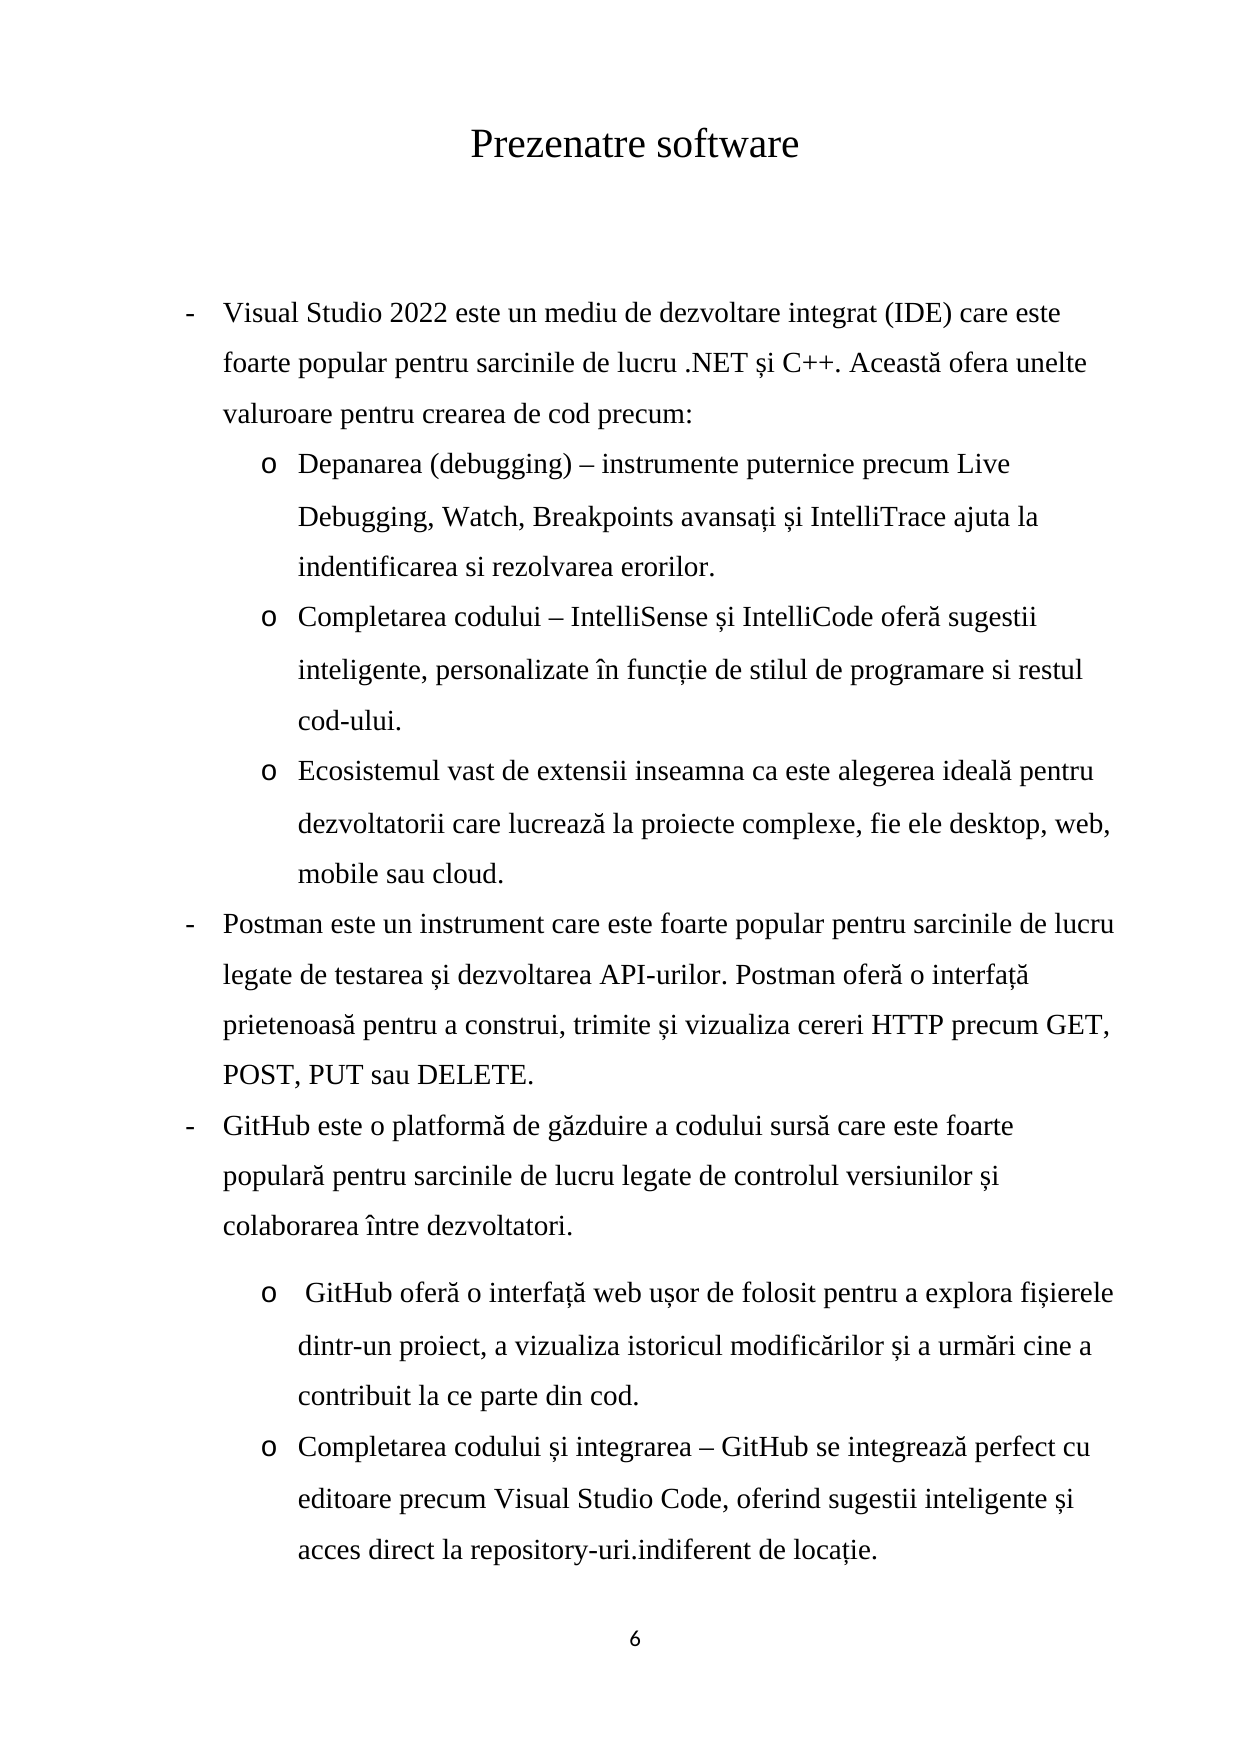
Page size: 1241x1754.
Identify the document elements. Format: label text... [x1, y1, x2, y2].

list Completarea codului – IntelliSense și IntelliCode oferă sugestii inteligente, personalizate în funcție de stilul de programare si restul cod-ului. [260, 599, 1122, 736]
text Prezenatre software [148, 118, 1122, 166]
list Postman este un instrument care este foarte popular pentru sarcinile de lucru legate de testarea și dezvoltarea API-urilor. Postman oferă o interfață prietenoasă pentru a construi, trimite și vizualiza cereri HTTP precum GET, POST, PUT sau DELETE. [185, 906, 1122, 1091]
list Depanarea (debugging) – instrumente puternice precum Live Debugging, Watch, Breakpoints avansați și IntelliTrace ajuta la indentificarea si rezolvarea erorilor. [260, 446, 1122, 583]
list Ecosistemul vast de extensii inseamna ca este alegerea ideală pentru dezvoltatorii care lucrează la proiecte complexe, fie ele desktop, web, mobile sau cloud. [260, 753, 1122, 890]
list GitHub oferă o interfață web ușor de folosit pentru a explora fișierele dintr-un proiect, a vizualiza istoricul modificărilor și a urmări cine a contribuit la ce parte din cod. [260, 1275, 1122, 1412]
list Visual Studio 2022 este un mediu de dezvoltare integrat (IDE) care este foarte popular pentru sarcinile de lucru .NET și C++. Această ofera unelte valuroare pentru crearea de cod precum: [185, 295, 1122, 429]
list GitHub este o platformă de găzduire a codului sursă care este foarte populară pentru sarcinile de lucru legate de controlul versiunilor și colaborarea între dezvoltatori. [185, 1108, 1122, 1242]
list Completarea codului și integrarea – GitHub se integrează perfect cu editoare precum Visual Studio Code, oferind sugestii inteligente și acces direct la repository-uri.indiferent de locație. [260, 1429, 1122, 1565]
